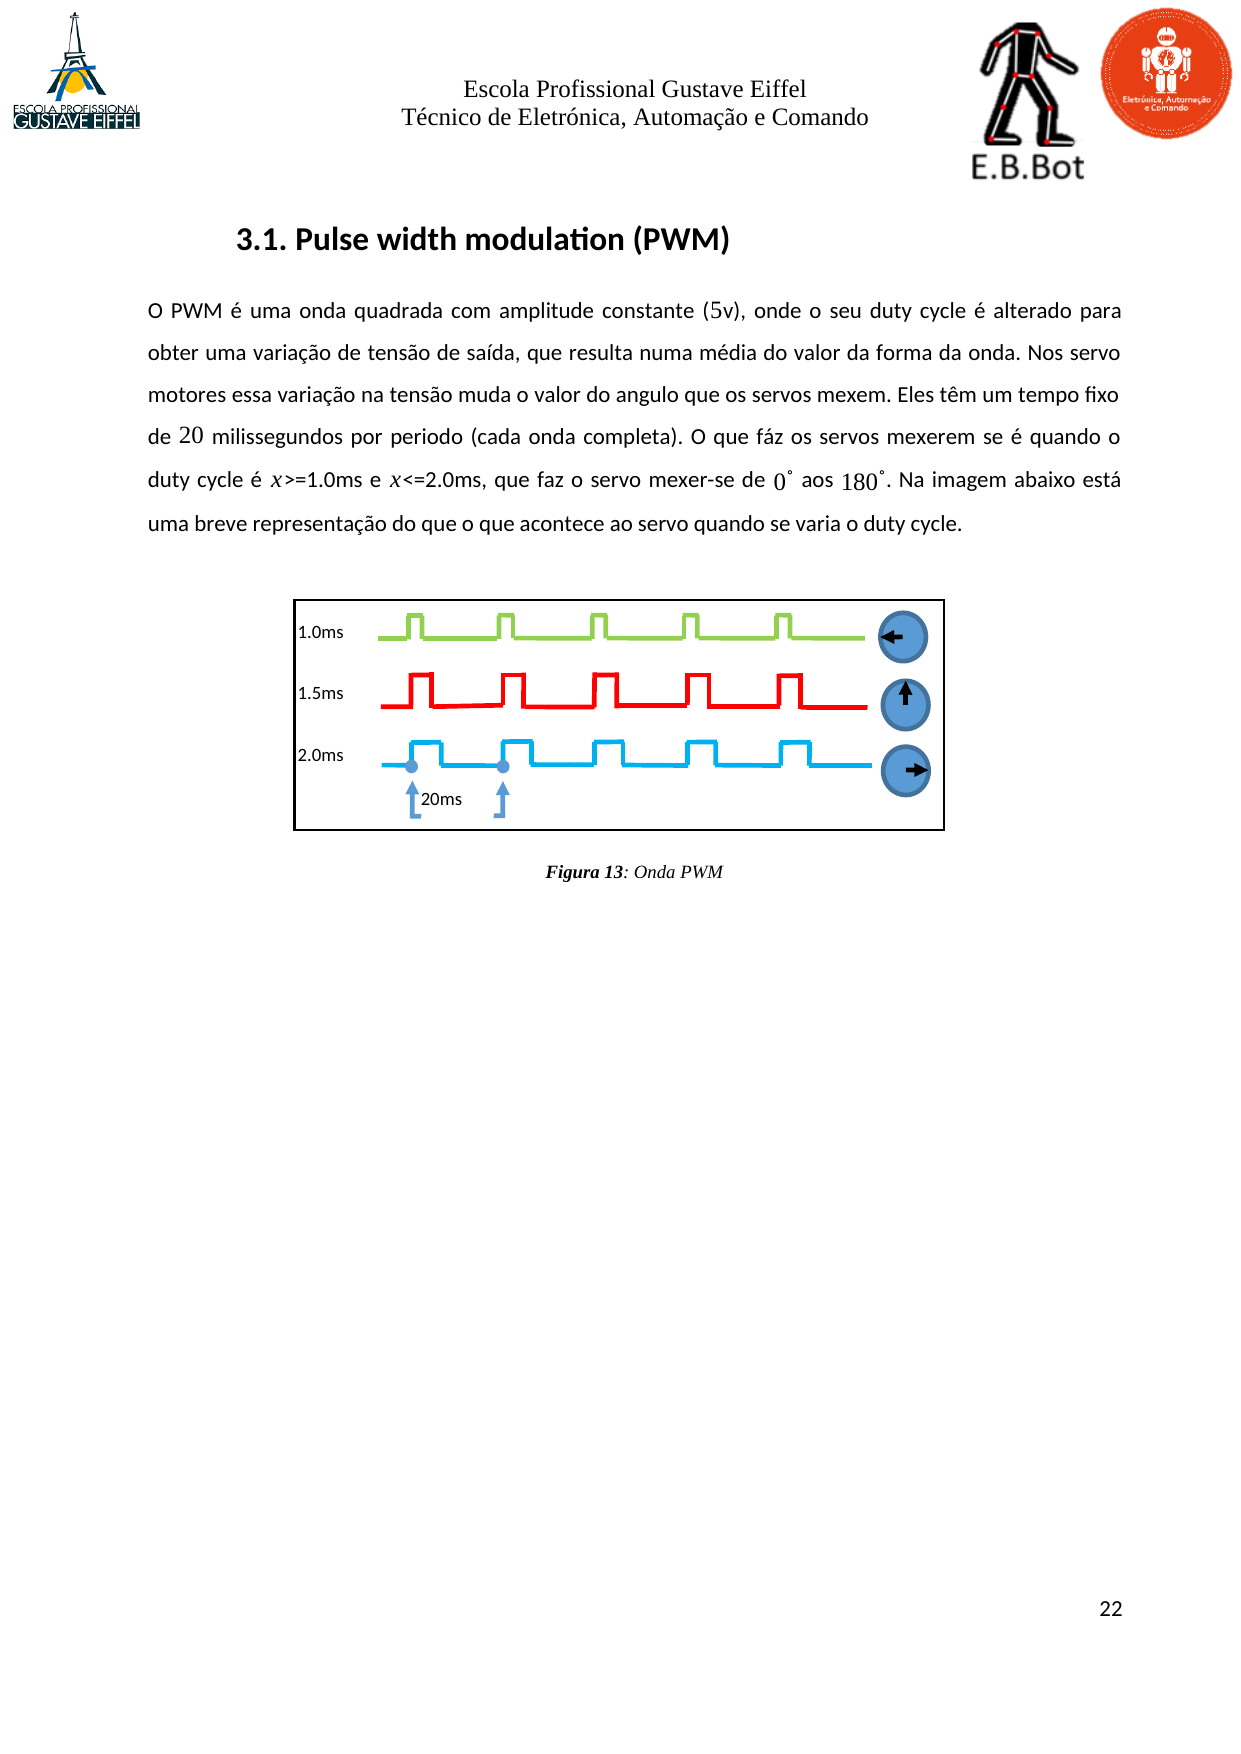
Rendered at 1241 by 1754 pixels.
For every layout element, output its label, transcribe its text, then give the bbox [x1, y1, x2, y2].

picture [1092, 0, 1240, 148]
text O PWM é uma onda quadrada com amplitude constante (v), onde o seu duty cycle é alterado para obter uma variação de tensão de saída, que resulta numa média do valor da forma da onda. Nos servo motores essa variação na tensão muda o valor do angulo que os servos mexem. Eles têm um tempo fixo de milissegundos por periodo (cada onda completa). O que fáz os servos mexerem se é quando o duty cycle é >=1.0ms e <=2.0ms, que faz o servo mexer-se de aos . Na imagem abaixo está uma breve representação do que o que acontece ao servo quando se varia o duty cycle. [148, 296, 1122, 537]
subtitle Pulse width modulation (PWM) [236, 218, 1122, 259]
picture [971, 16, 1085, 183]
text Figura 13: Onda PWM [148, 861, 1122, 882]
picture [2, 0, 150, 142]
